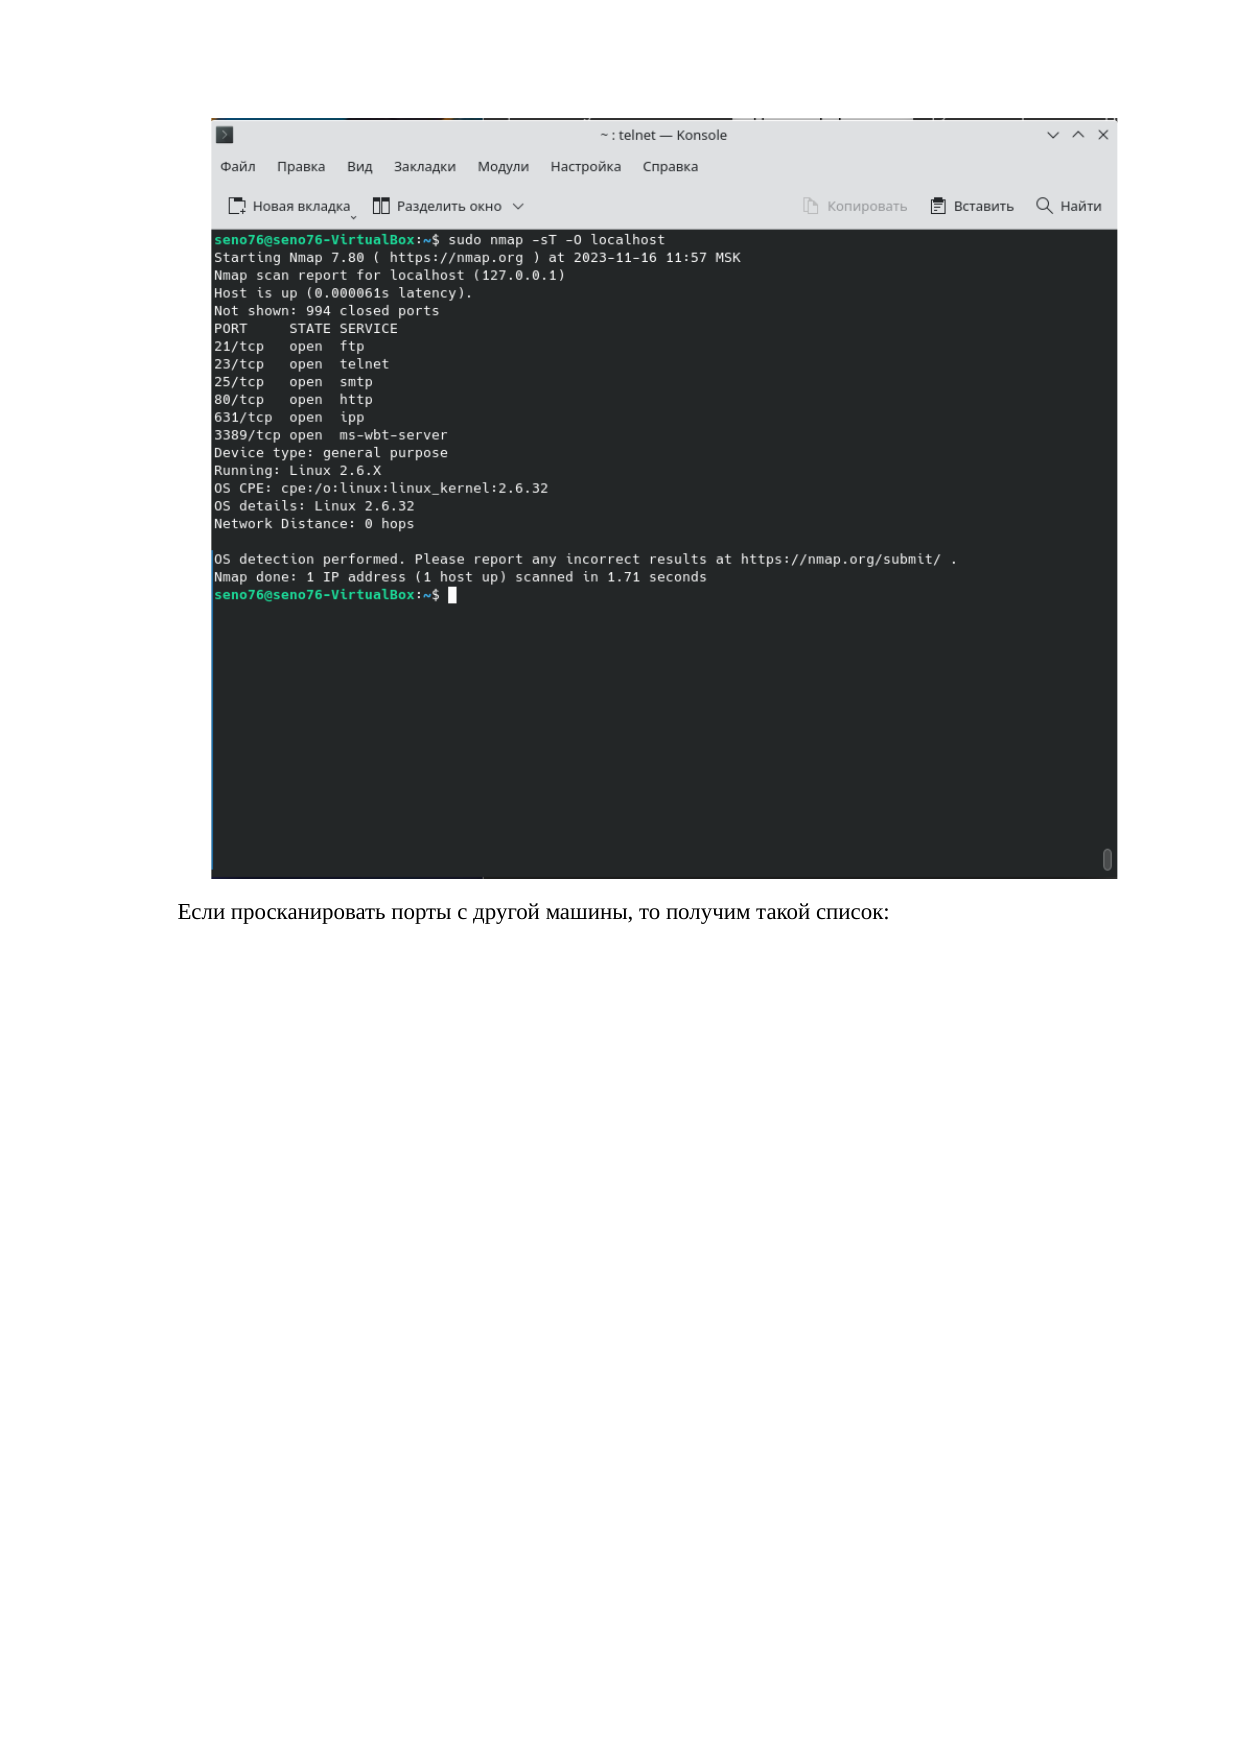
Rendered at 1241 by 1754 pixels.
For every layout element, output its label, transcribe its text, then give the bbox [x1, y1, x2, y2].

text Если просканировать порты с другой машины, то получим такой список: [177, 898, 1152, 924]
picture [211, 118, 1118, 879]
